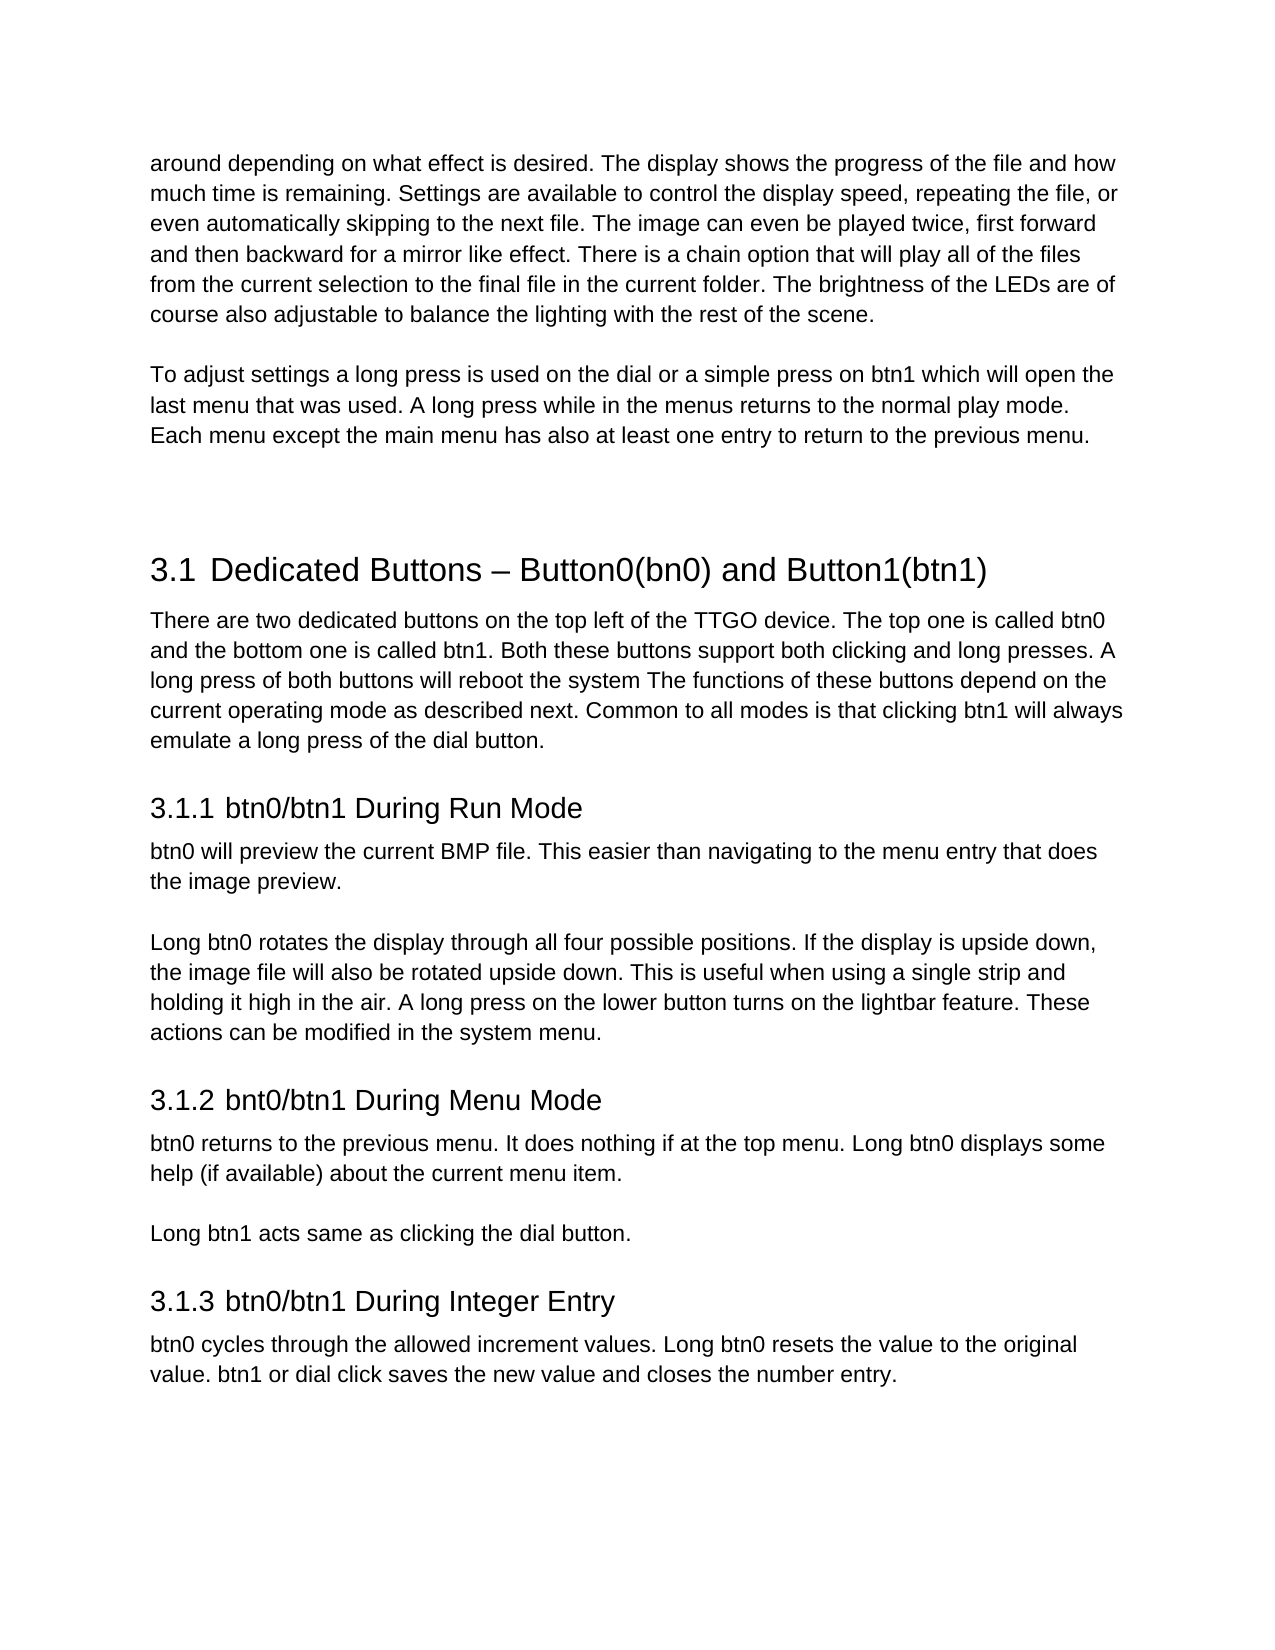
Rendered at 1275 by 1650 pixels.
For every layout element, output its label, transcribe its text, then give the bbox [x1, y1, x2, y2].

subtitle btn0/btn1 During Run Mode [150, 791, 1125, 824]
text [150, 150, 1125, 327]
text btn0 cycles through the allowed increment values. Long btn0 resets the value to the original value. btn1 or dial click saves the new value and closes the number entry. [150, 1331, 1125, 1387]
text To adjust settings a long press is used on the dial or a simple press on btn1 which will open the last menu that was used. A long press while in the menus returns to the normal play mode. Each menu except the main menu has also at least one entry to return to the previous menu. [150, 361, 1125, 448]
text There are two dedicated buttons on the top left of the TTGO device. The top one is called btn0 and the bottom one is called btn1. Both these buttons support both clicking and long presses. A long press of both buttons will reboot the system The functions of these buttons depend on the current operating mode as described next. Common to all modes is that clicking btn1 will always emulate a long press of the dial button. [150, 607, 1125, 754]
text btn0 returns to the previous menu. It does nothing if at the top menu. Long btn0 displays some help (if available) about the current menu item. [150, 1129, 1125, 1186]
subtitle bnt0/btn1 During Menu Mode [150, 1083, 1125, 1116]
text btn0 will preview the current BMP file. This easier than navigating to the menu entry that does the image preview. [150, 838, 1125, 894]
subtitle btn0/btn1 During Integer Entry [150, 1284, 1125, 1317]
subtitle Dedicated Buttons – Button0(bn0) and Button1(btn1) [150, 550, 1125, 588]
text Long btn1 acts same as clicking the dial button. [150, 1220, 1125, 1247]
text Long btn0 rotates the display through all four possible positions. If the display is upside down, the image file will also be rotated upside down. This is useful when using a single strip and holding it high in the air. A long press on the lower button turns on the lightbar feature. These actions can be modified in the system menu. [150, 928, 1125, 1046]
